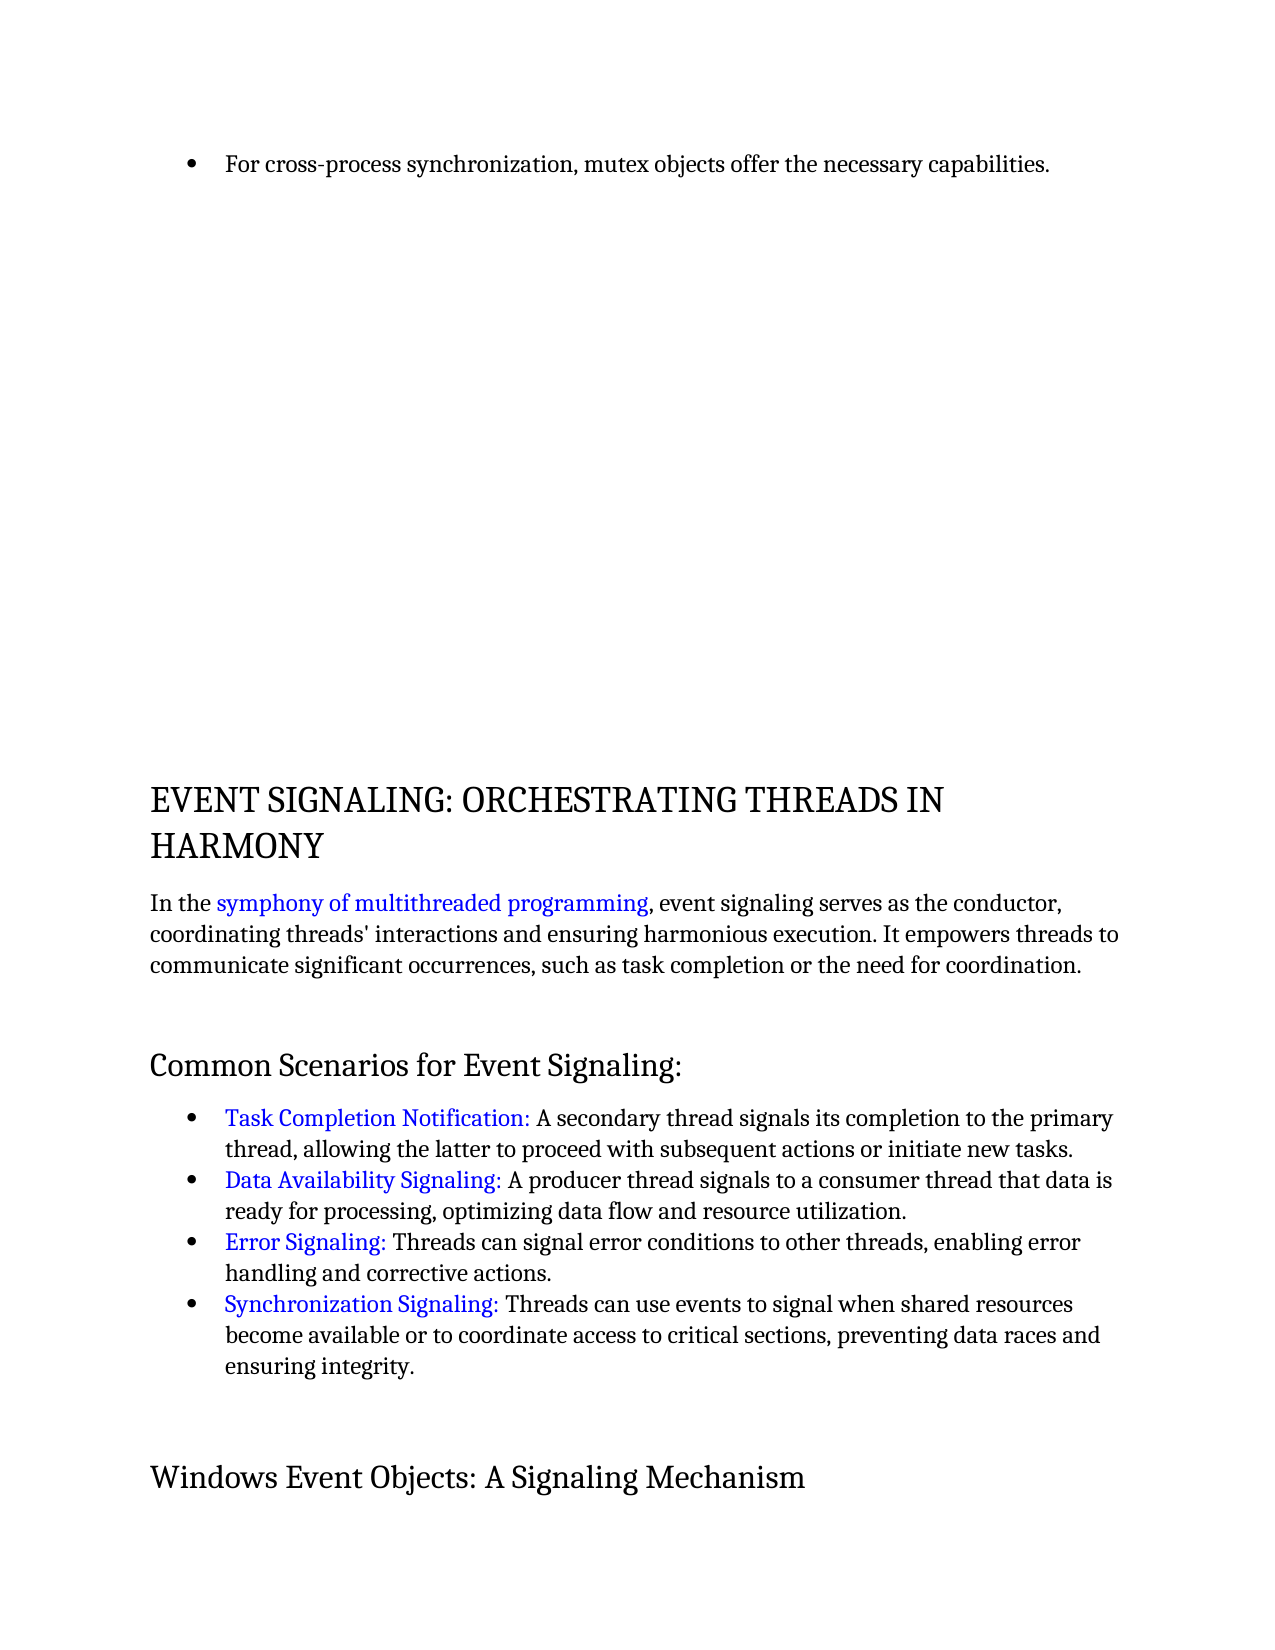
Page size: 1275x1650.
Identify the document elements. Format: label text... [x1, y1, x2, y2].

list Data Availability Signaling: A producer thread signals to a consumer thread that data is ready for processing, optimizing data flow and resource utilization. [187, 1166, 1125, 1226]
text Common Scenarios for Event Signaling: [150, 1046, 1125, 1084]
text EVENT SIGNALING: ORCHESTRATING THREADS IN HARMONY [150, 779, 1125, 868]
text In the symphony of multithreaded programming, event signaling serves as the conductor, coordinating threads' interactions and ensuring harmonious execution. It empowers threads to communicate significant occurrences, such as task completion or the need for coordination. [150, 888, 1125, 979]
list Synchronization Signaling: Threads can use events to signal when shared resources become available or to coordinate access to critical sections, preventing data races and ensuring integrity. [187, 1290, 1125, 1381]
list Error Signaling: Threads can signal error conditions to other threads, enabling error handling and corrective actions. [187, 1228, 1125, 1288]
list For cross-process synchronization, mutex objects offer the necessary capabilities. [187, 150, 1125, 179]
text Windows Event Objects: A Signaling Mechanism [150, 1458, 1125, 1496]
list Task Completion Notification: A secondary thread signals its completion to the primary thread, allowing the latter to proceed with subsequent actions or initiate new tasks. [187, 1104, 1125, 1164]
